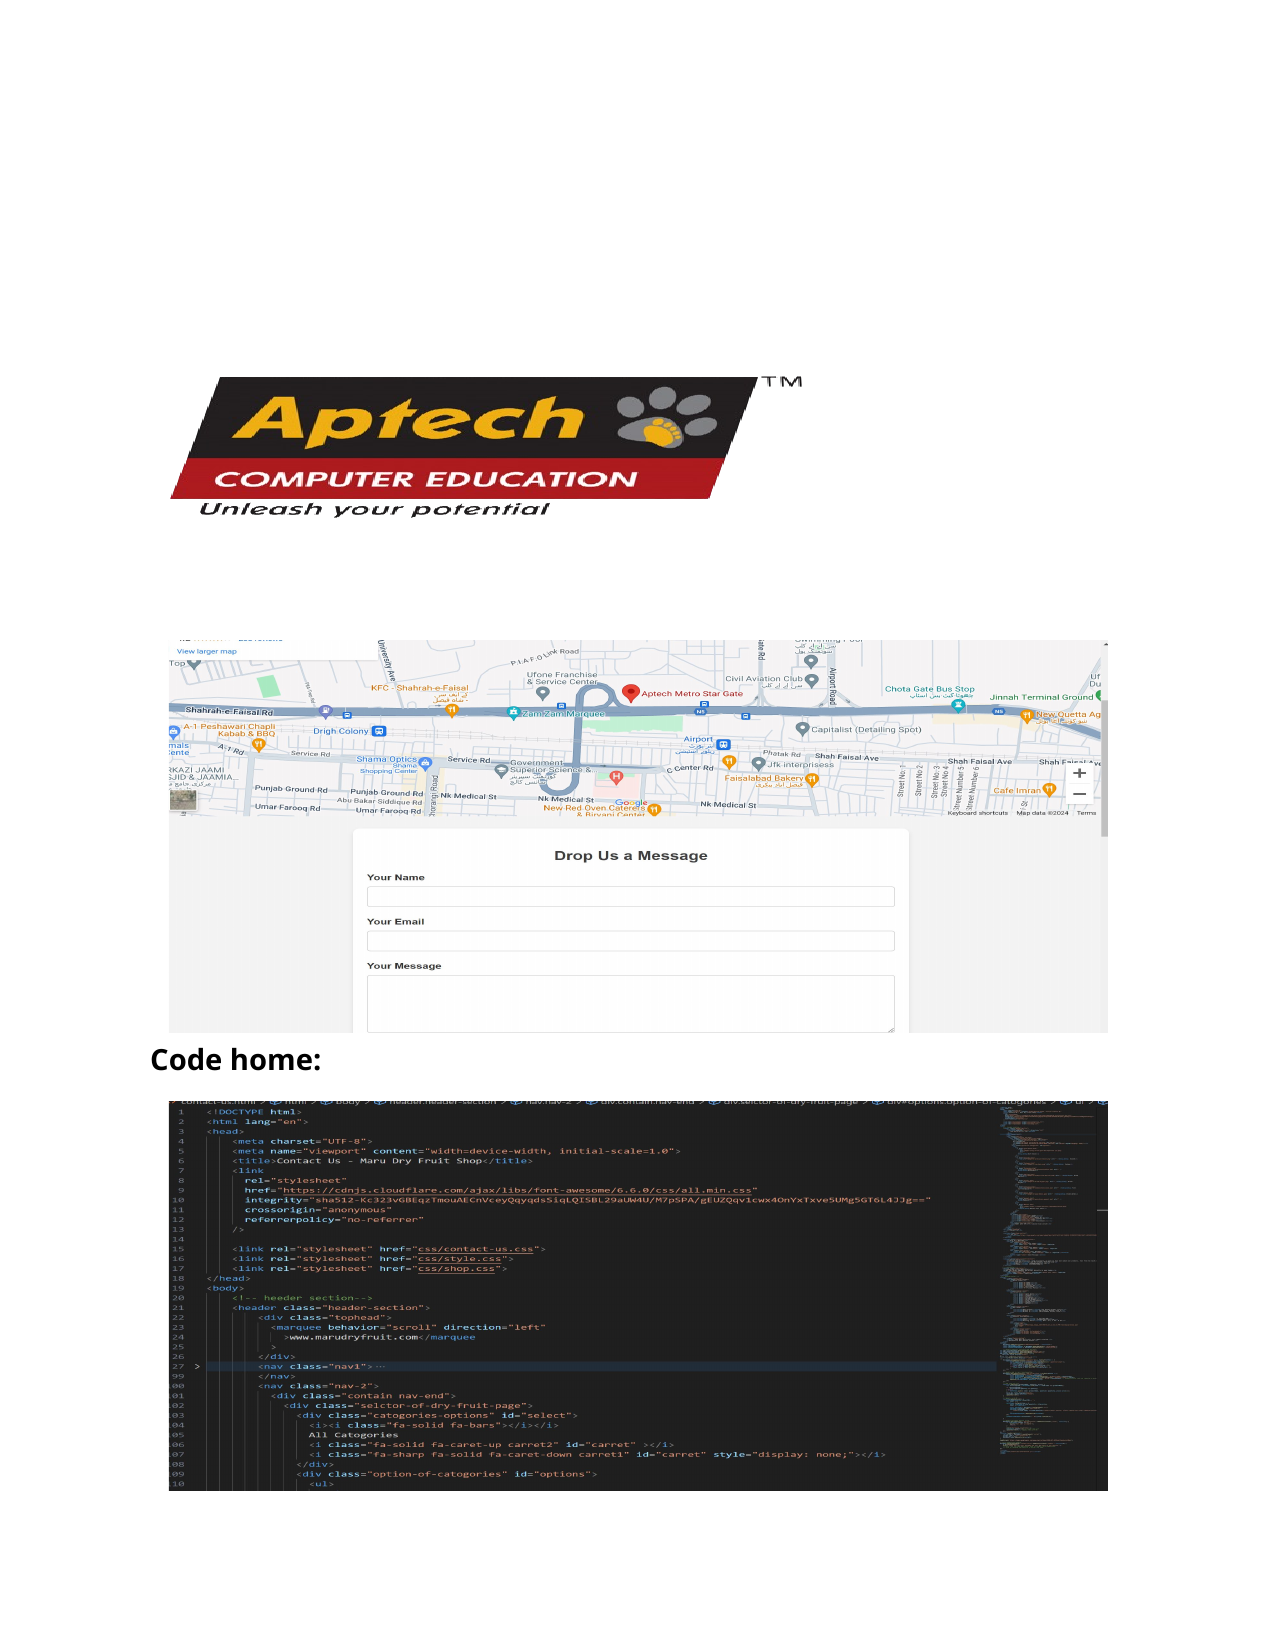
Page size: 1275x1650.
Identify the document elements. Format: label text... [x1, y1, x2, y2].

text Code home: [150, 641, 1125, 1079]
